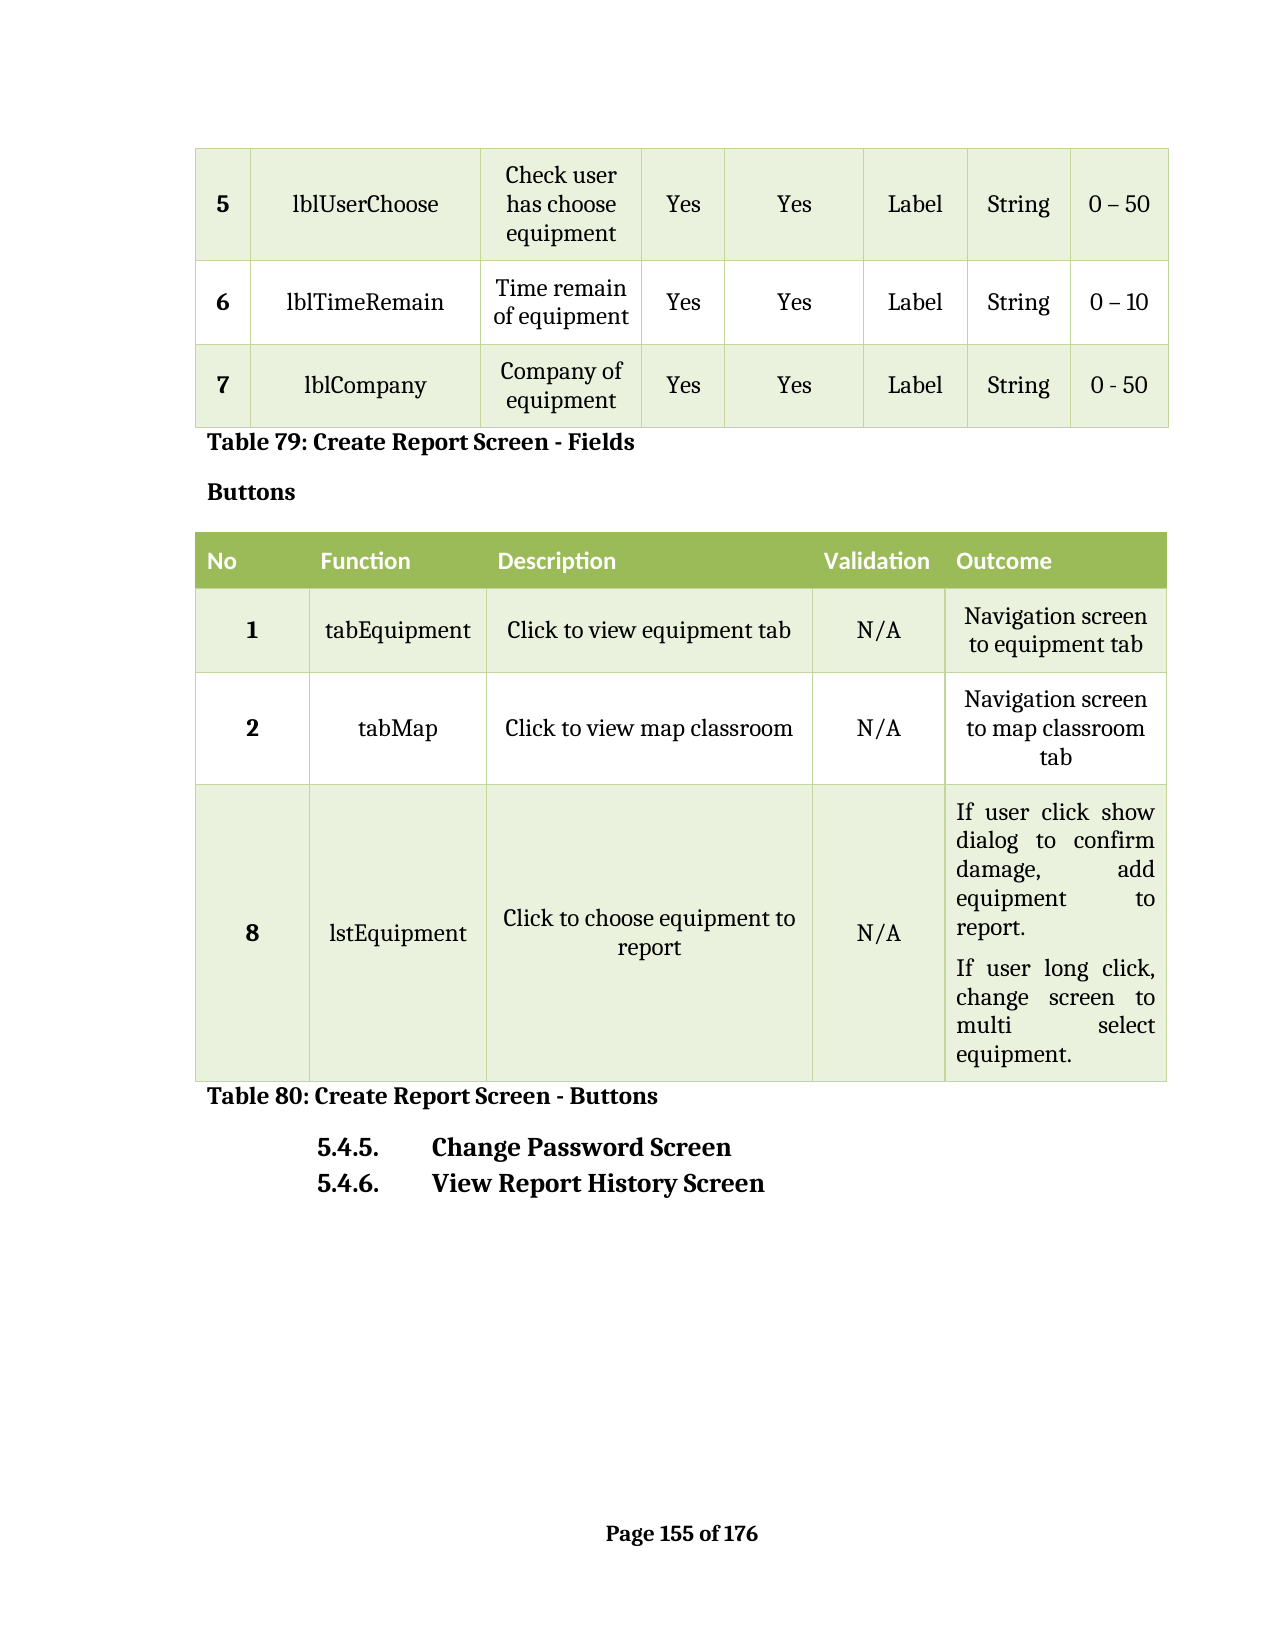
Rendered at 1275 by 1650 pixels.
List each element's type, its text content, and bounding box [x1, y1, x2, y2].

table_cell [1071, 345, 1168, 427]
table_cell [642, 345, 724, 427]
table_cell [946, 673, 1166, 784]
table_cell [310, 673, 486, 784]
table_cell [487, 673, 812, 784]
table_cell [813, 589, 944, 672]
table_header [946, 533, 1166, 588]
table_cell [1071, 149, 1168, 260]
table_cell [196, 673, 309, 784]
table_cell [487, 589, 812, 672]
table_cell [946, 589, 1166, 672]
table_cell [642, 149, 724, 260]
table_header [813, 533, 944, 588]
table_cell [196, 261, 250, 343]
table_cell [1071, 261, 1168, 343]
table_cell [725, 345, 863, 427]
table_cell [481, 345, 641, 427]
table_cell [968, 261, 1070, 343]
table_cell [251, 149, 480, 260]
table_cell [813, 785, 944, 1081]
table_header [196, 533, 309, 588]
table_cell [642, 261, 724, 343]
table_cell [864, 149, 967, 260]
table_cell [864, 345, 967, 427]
text Buttons [207, 478, 1157, 506]
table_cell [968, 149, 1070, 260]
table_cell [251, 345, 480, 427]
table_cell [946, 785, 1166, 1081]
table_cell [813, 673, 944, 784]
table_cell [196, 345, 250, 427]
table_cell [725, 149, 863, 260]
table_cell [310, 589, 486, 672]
list View Report History Screen [317, 1168, 1157, 1199]
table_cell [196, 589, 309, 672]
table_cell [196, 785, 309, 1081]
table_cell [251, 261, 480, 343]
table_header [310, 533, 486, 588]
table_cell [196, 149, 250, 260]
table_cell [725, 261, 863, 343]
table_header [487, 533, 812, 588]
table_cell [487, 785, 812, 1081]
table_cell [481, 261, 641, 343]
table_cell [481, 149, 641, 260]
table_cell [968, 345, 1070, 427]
list Change Password Screen [317, 1132, 1157, 1163]
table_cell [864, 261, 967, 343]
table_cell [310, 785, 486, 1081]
